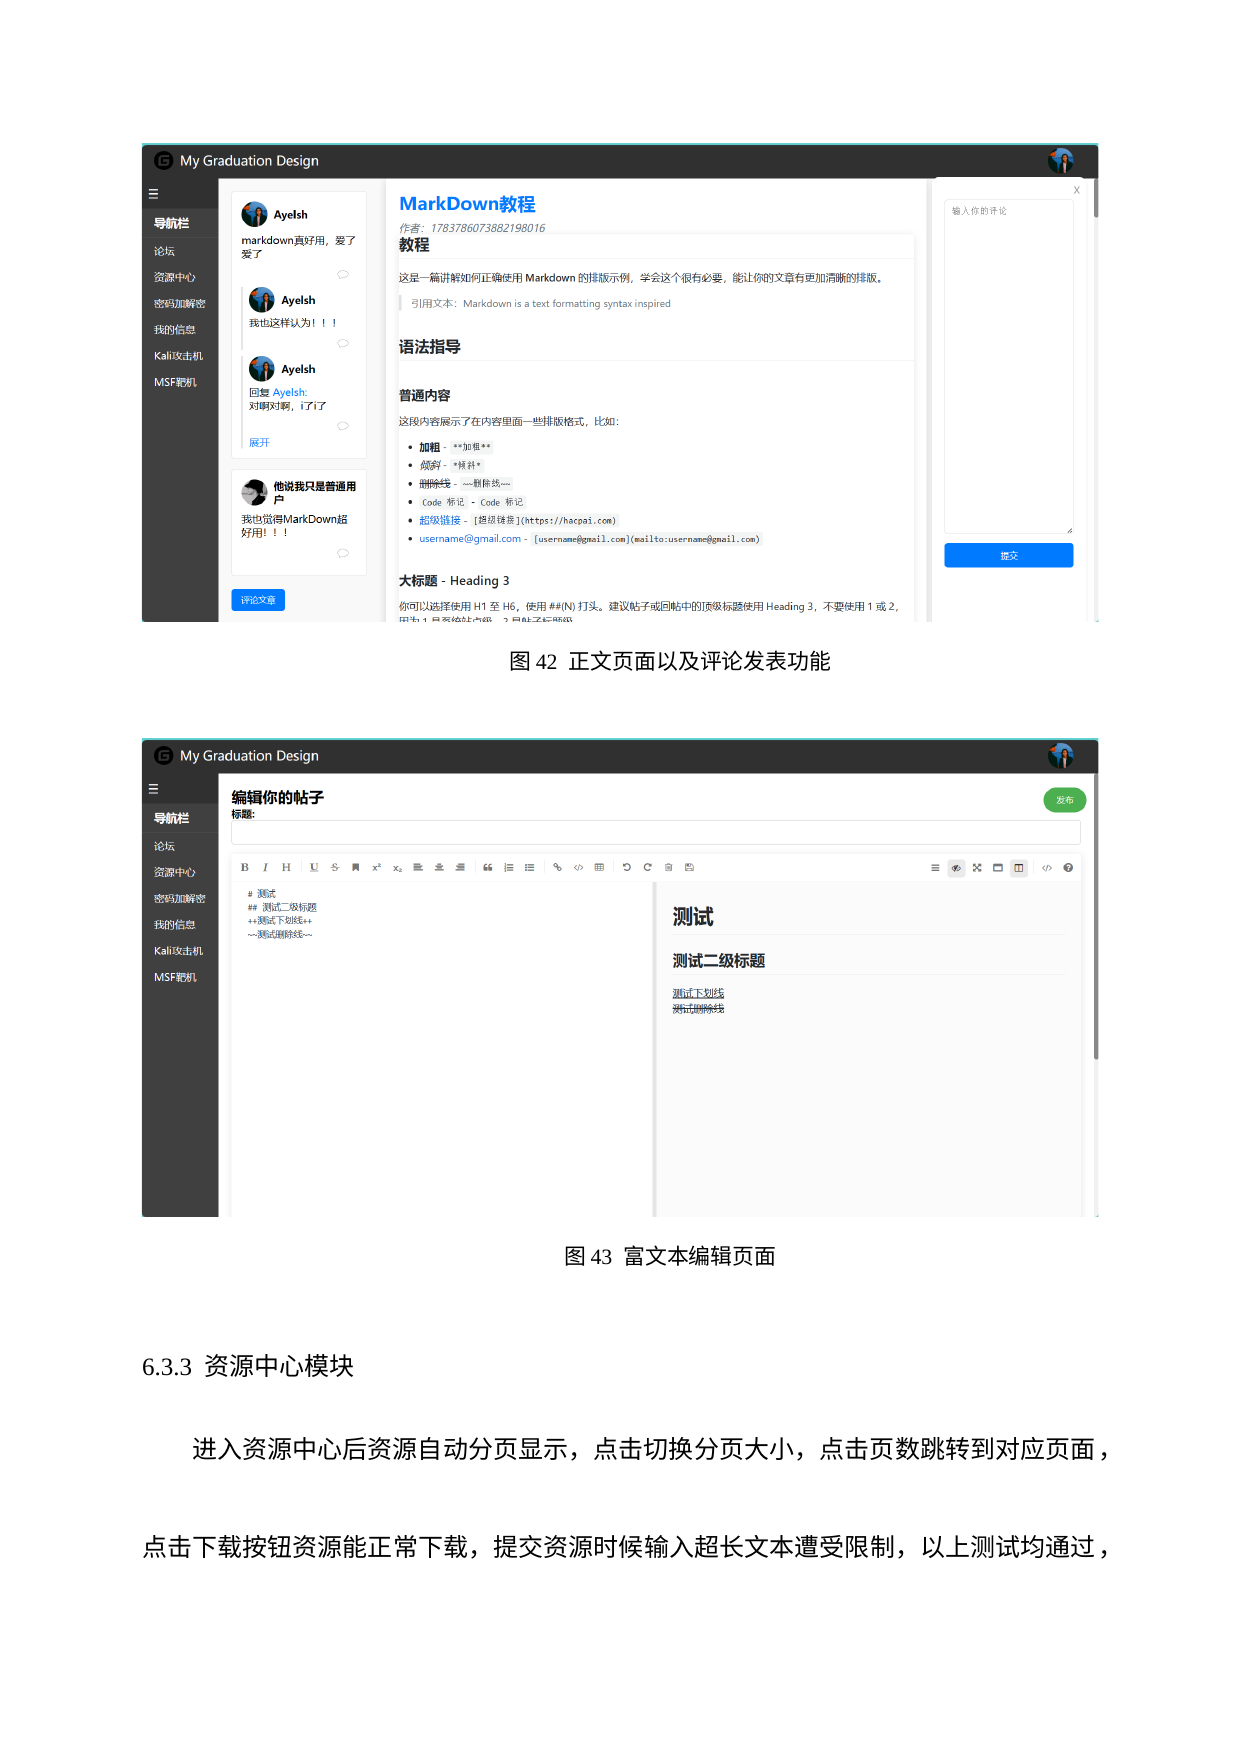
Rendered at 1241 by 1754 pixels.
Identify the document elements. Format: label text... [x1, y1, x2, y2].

picture [141, 143, 1099, 622]
subtitle 6.3.3 资源中心模块 [142, 1332, 1098, 1397]
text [142, 1415, 1098, 1578]
text 图42 正文页面以及评论发表功能 [242, 643, 1098, 676]
picture [141, 738, 1099, 1217]
text 图43 富文本编辑页面 [242, 1239, 1098, 1271]
